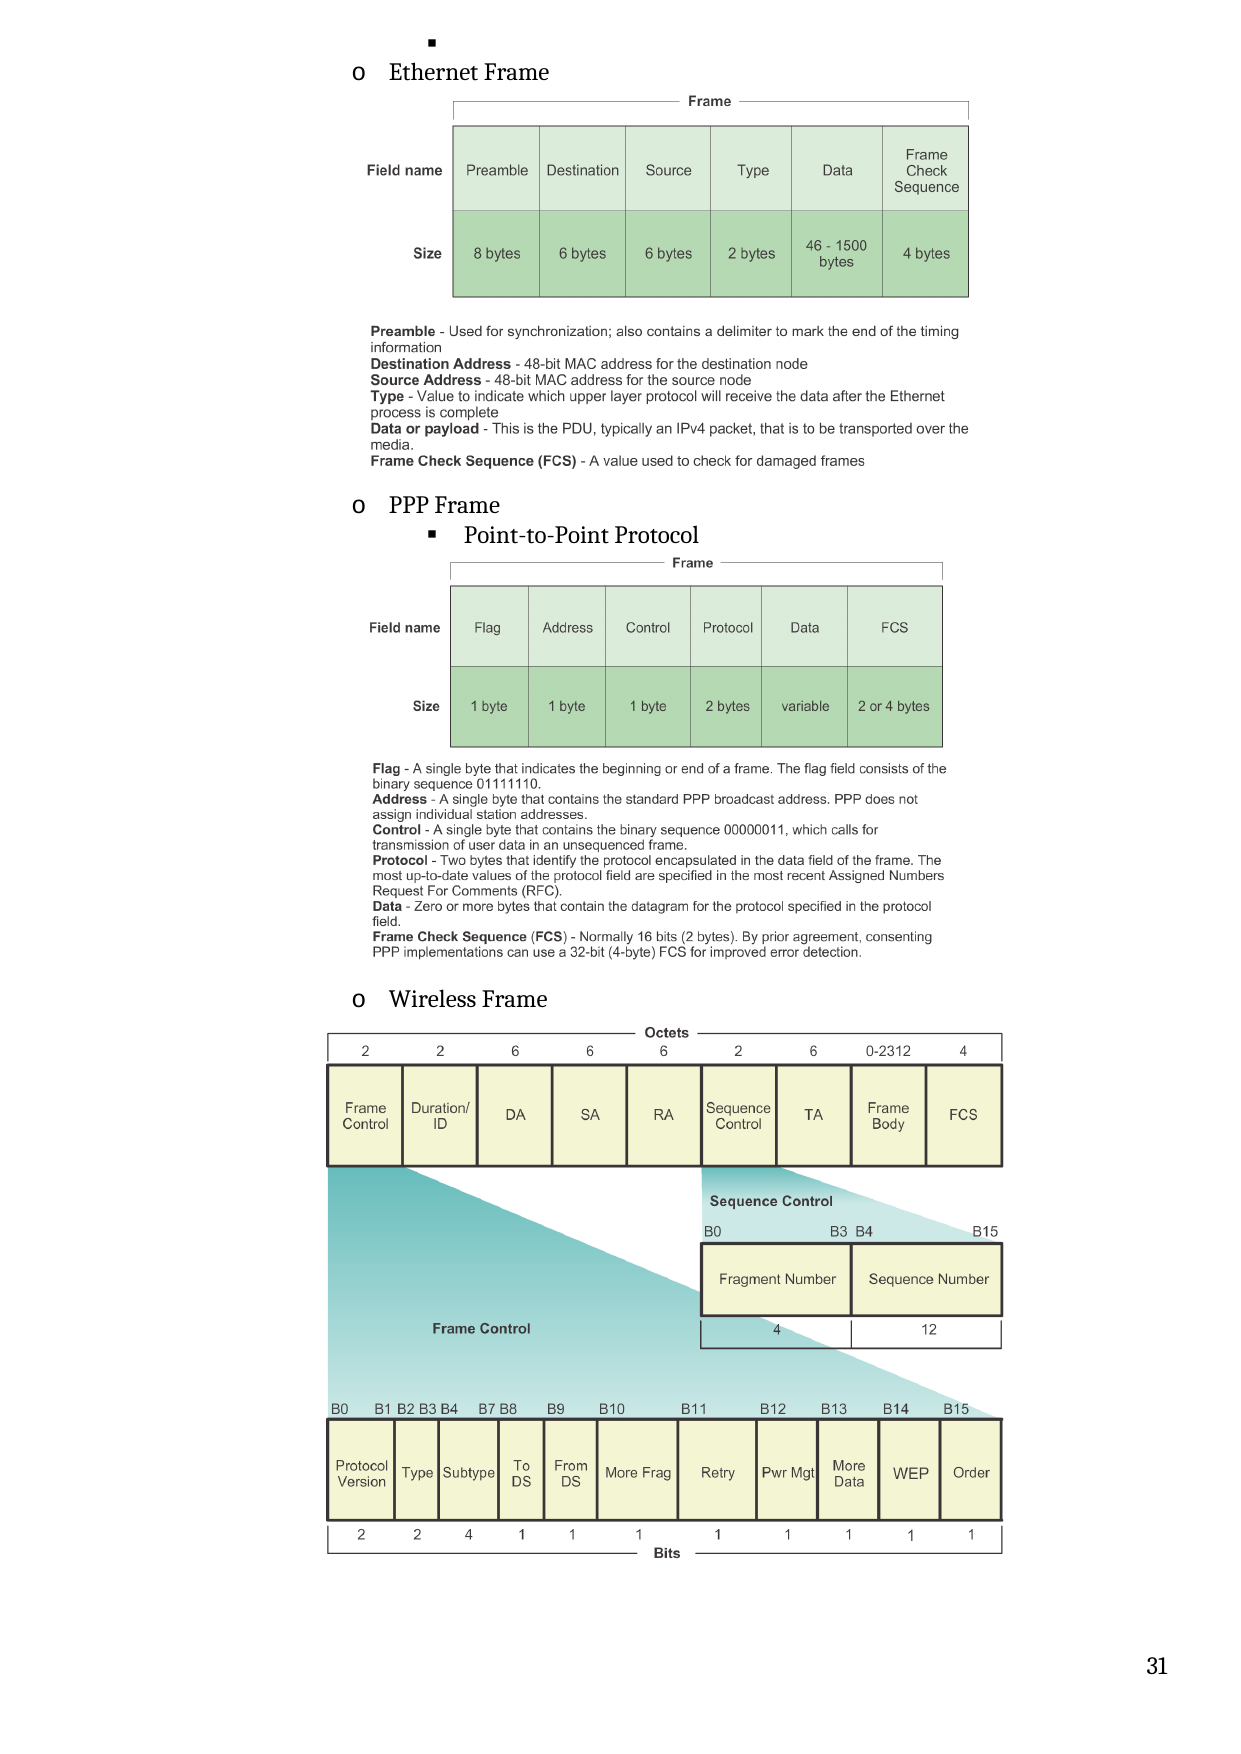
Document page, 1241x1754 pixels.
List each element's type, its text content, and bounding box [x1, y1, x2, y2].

list Point-to-Point Protocol [426, 521, 1167, 550]
list PPP Frame [351, 491, 1167, 521]
picture [309, 1014, 1022, 1569]
picture [347, 88, 984, 492]
picture [343, 550, 988, 985]
list Wireless Frame [351, 984, 1167, 1014]
list Ethernet Frame [351, 58, 1167, 88]
